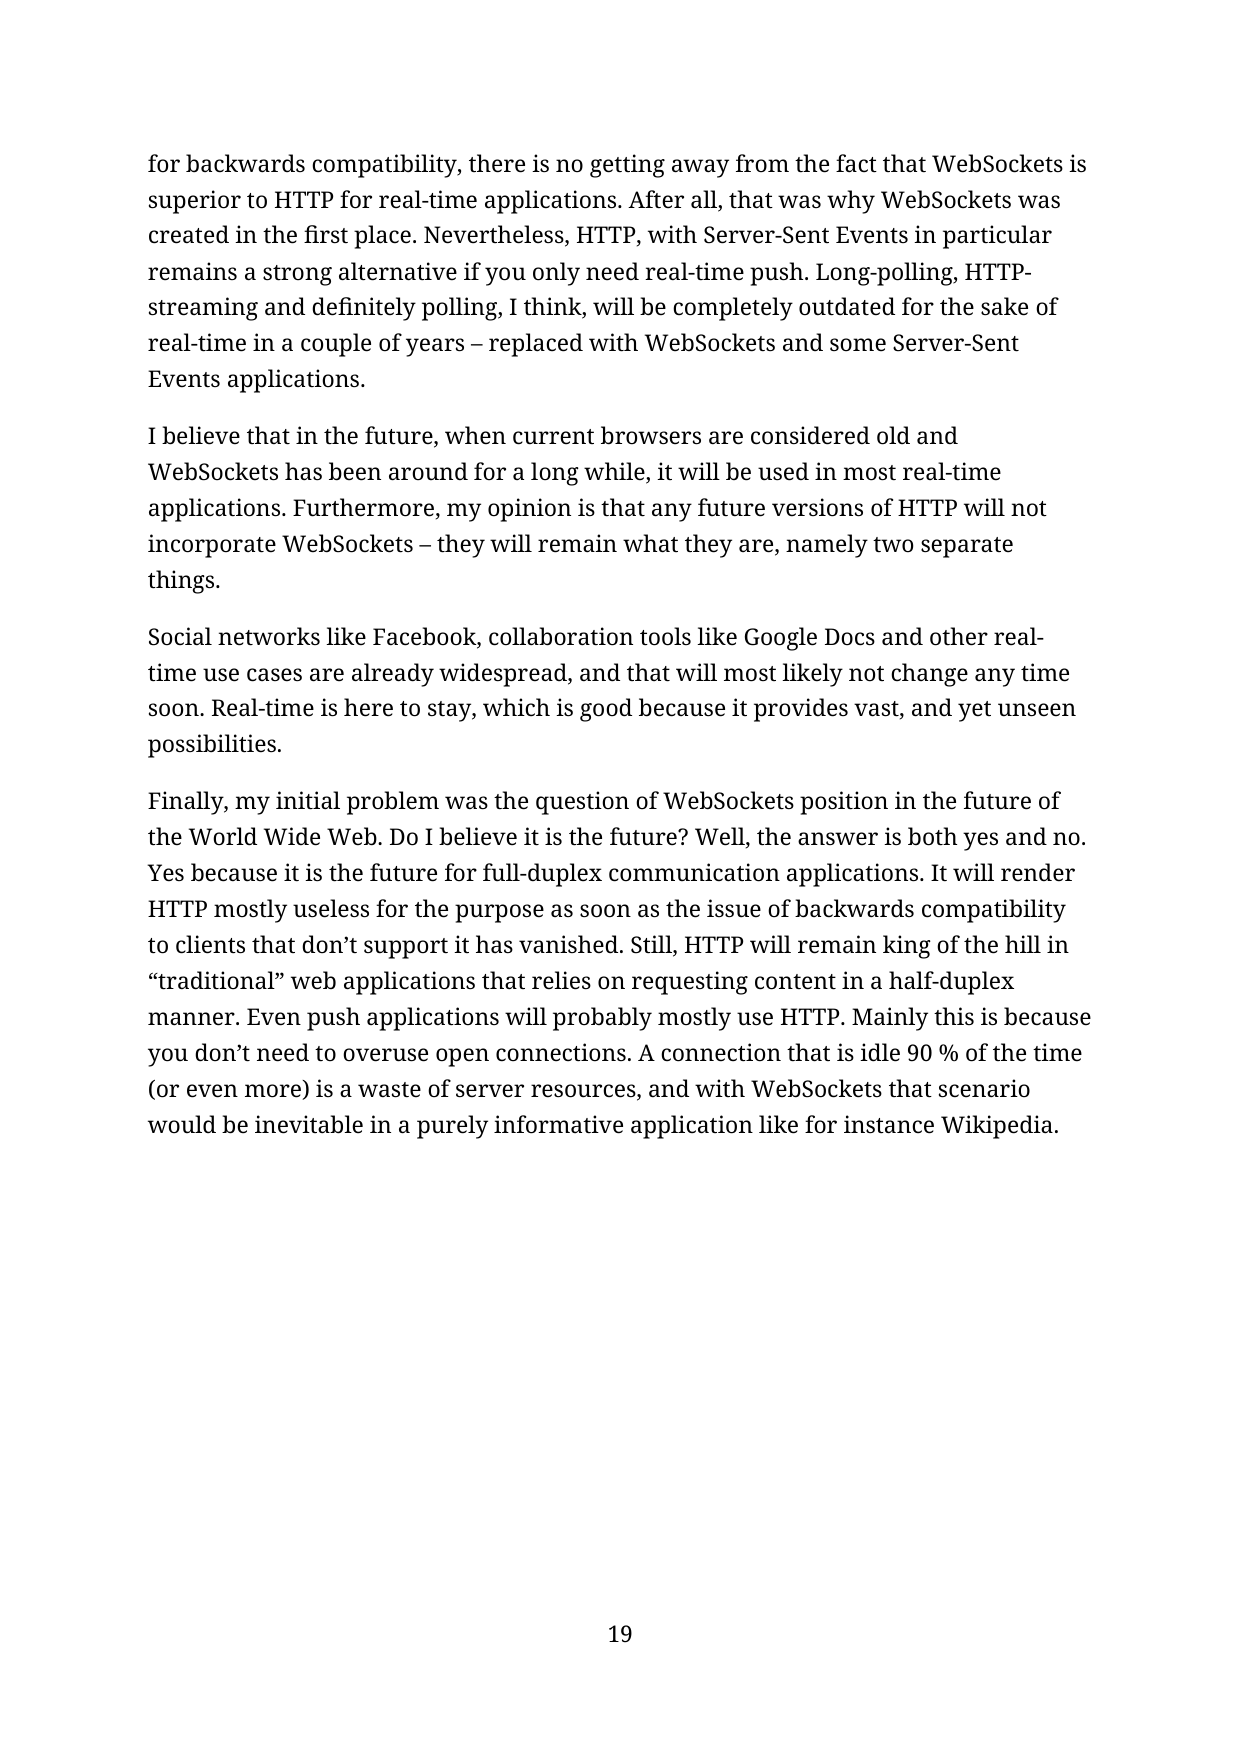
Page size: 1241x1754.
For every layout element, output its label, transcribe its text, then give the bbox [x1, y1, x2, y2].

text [148, 148, 1093, 394]
text Finally, my initial problem was the question of WebSockets position in the future of the World Wide Web. Do I believe it is the future? Well, the answer is both yes and no. Yes because it is the future for full-duplex communication applications. It will render HTTP mostly useless for the purpose as soon as the issue of backwards compatibility to clients that don’t support it has vanished. Still, HTTP will remain king of the hill in “traditional” web applications that relies on requesting content in a half-duplex manner. Even push applications will probably mostly use HTTP. Mainly this is because you don’t need to overuse open connections. A connection that is idle 90 % of the time (or even more) is a waste of server resources, and with WebSockets that scenario would be inevitable in a purely informative application like for instance Wikipedia. [148, 785, 1093, 1140]
text I believe that in the future, when current browsers are considered old and WebSockets has been around for a long while, it will be used in most real-time applications. Furthermore, my opinion is that any future versions of HTTP will not incorporate WebSockets – they will remain what they are, namely two separate things. [148, 420, 1093, 595]
text Social networks like Facebook, collaboration tools like Google Docs and other real-time use cases are already widespread, and that will most likely not change any time soon. Real-time is here to stay, which is good because it provides vast, and yet unseen possibilities. [148, 621, 1093, 759]
